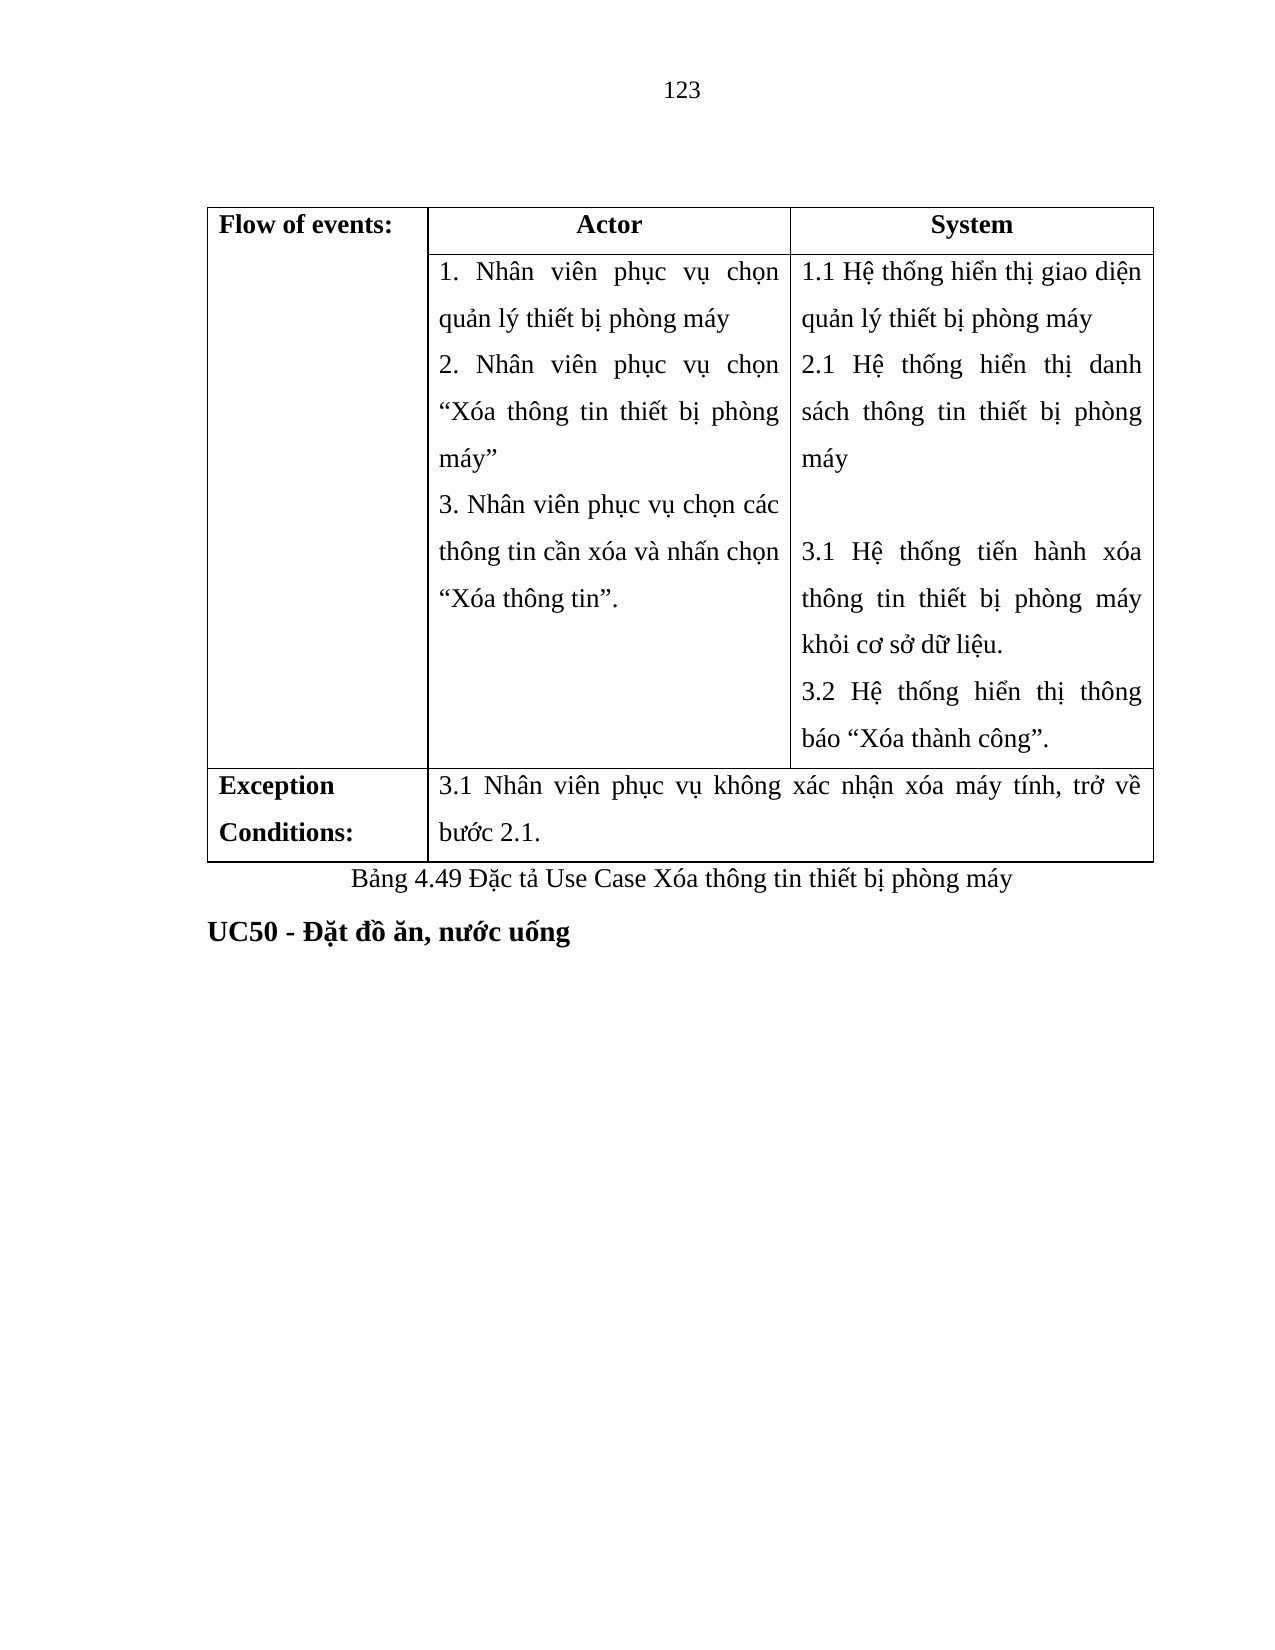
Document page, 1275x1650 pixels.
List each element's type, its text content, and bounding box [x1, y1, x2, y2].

text Bảng 4.49 Đặc tả Use Case Xóa thông tin thiết bị phòng máy [207, 863, 1157, 894]
table_cell System [791, 208, 1153, 254]
table_cell 1. Nhân viên phục vụ chọn quản lý thiết bị phòng máy 2. Nhân viên phục vụ chọn “Xóa thông tin thiết bị phòng máy” 3. Nhân viên phục vụ chọn các thông tin cần xóa và nhấn chọn “Xóa thông tin”. [429, 255, 790, 767]
table_cell 1.1 Hệ thống hiển thị giao diện quản lý thiết bị phòng máy 2.1 Hệ thống hiển thị danh sách thông tin thiết bị phòng máy 3.1 Hệ thống tiến hành xóa thông tin thiết bị phòng máy khỏi cơ sở dữ liệu. 3.2 Hệ thống hiển thị thông báo “Xóa thành công”. [791, 255, 1153, 767]
table_cell Actor [429, 208, 790, 254]
table_cell 3.1 Nhân viên phục vụ không xác nhận xóa máy tính, trở về bước 2.1. [429, 769, 1153, 861]
table_cell Exception Conditions: [208, 769, 427, 861]
table_cell Flow of events: [208, 208, 427, 767]
text UC50 - Đặt đồ ăn, nước uống [207, 914, 1157, 948]
